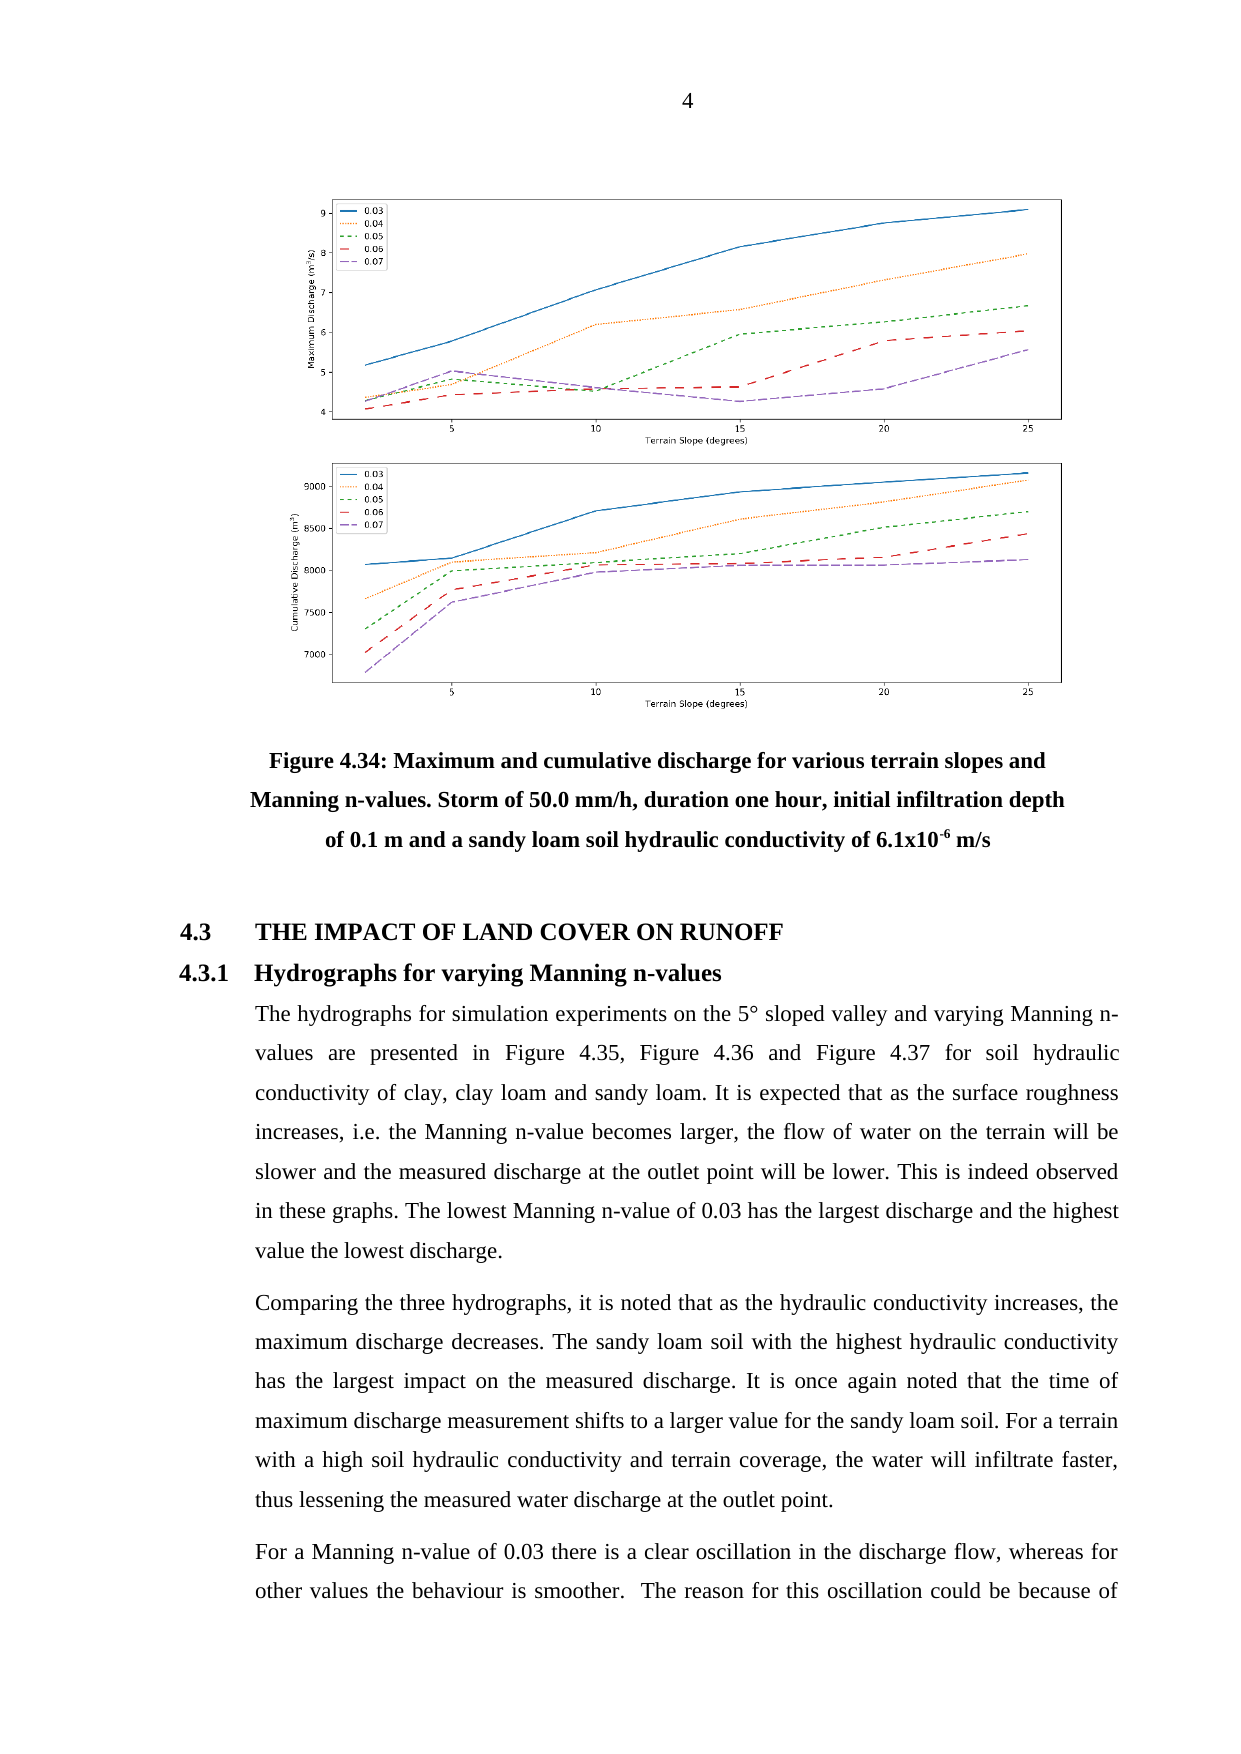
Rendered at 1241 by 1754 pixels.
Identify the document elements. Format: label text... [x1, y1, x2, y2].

text Comparing the three hydrographs, it is noted that as the hydraulic conductivity increases, the maximum discharge decreases. The sandy loam soil with the highest hydraulic conductivity has the largest impact on the measured discharge. It is once again noted that the time of maximum discharge measurement shifts to a larger value for the sandy loam soil. For a terrain with a high soil hydraulic conductivity and terrain coverage, the water will infiltrate faster, thus lessening the measured water discharge at the outlet point. [255, 1289, 1120, 1512]
subtitle The impact of land cover on runoff [180, 917, 1120, 946]
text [255, 1538, 1120, 1604]
picture [214, 191, 1155, 751]
subtitle Hydrographs for varying Manning n-values [179, 958, 1120, 987]
